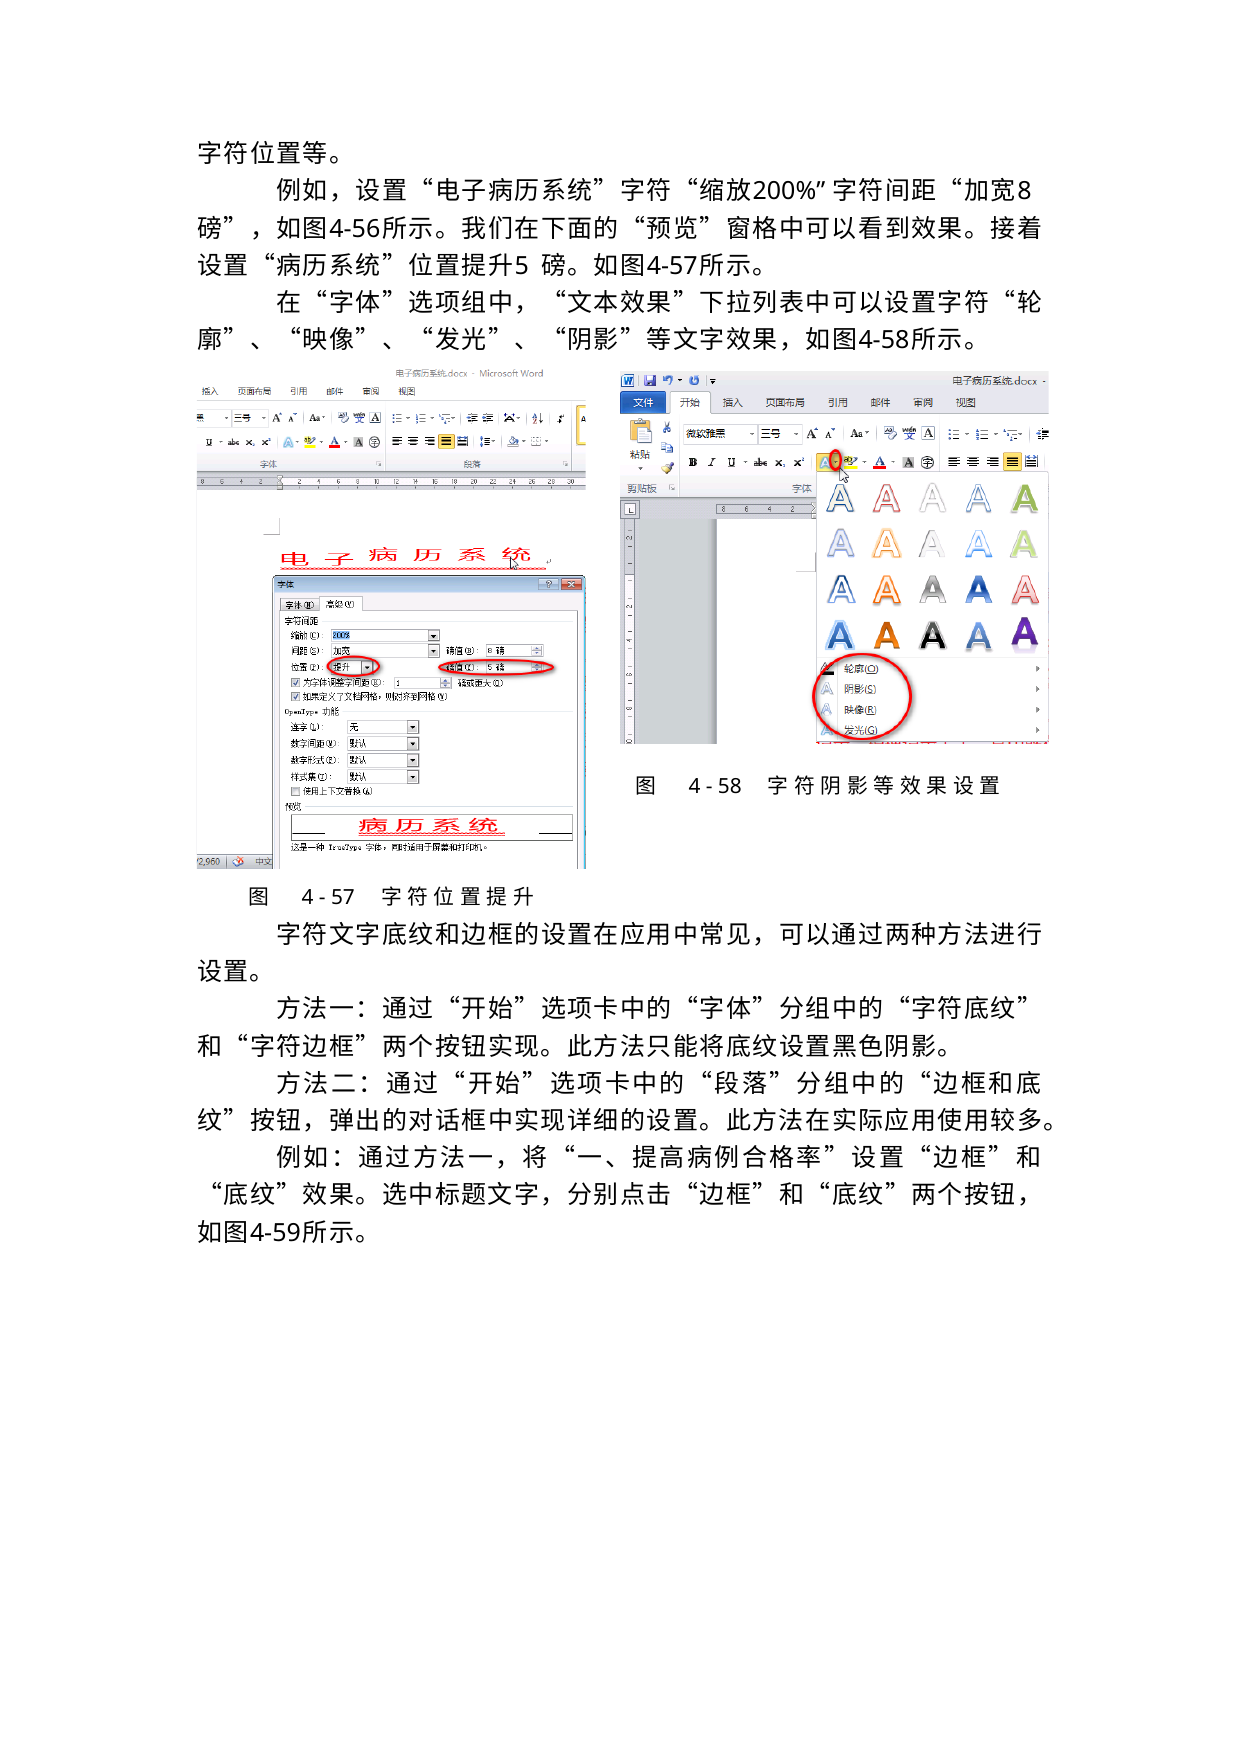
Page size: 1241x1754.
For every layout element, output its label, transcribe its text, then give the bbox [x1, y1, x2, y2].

table_header 图 4 - 58字符阴影等效果设置 [603, 356, 1032, 914]
text 方法一：通过“开始”选项卡中的“字体”分组中的“字符底纹”和“字符边框”两个按钮实现。此方法只能将底纹设置黑色阴影。 [197, 988, 1043, 1063]
text 例如，设置“电子病历系统”字符“缩放200%”字符间距“加宽8磅”，如图4-56所示。我们在下面的“预览”窗格中可以看到效果。接着设置“病历系统”位置提升5磅。如图4-57所示。 [197, 170, 1043, 282]
picture [196, 365, 586, 869]
table_header 图 4 - 57字符位置提升 [186, 356, 602, 914]
text 在“字体”选项组中，“文本效果”下拉列表中可以设置字符“轮廓”、“映像”、“发光”、“阴影”等文字效果，如图4-58所示。 [197, 282, 1043, 356]
text 字符文字底纹和边框的设置在应用中常见，可以通过两种方法进行设置。 [197, 914, 1043, 988]
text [197, 133, 1043, 170]
text 方法二：通过“开始”选项卡中的“段落”分组中的“边框和底纹”按钮，弹出的对话框中实现详细的设置。此方法在实际应用使用较多。 [197, 1063, 1043, 1137]
text 例如：通过方法一，将“一、提高病例合格率”设置“边框”和“底纹”效果。选中标题文字，分别点击“边框”和“底纹”两个按钮，如图4-59所示。 [197, 1137, 1043, 1249]
picture [620, 371, 1049, 744]
